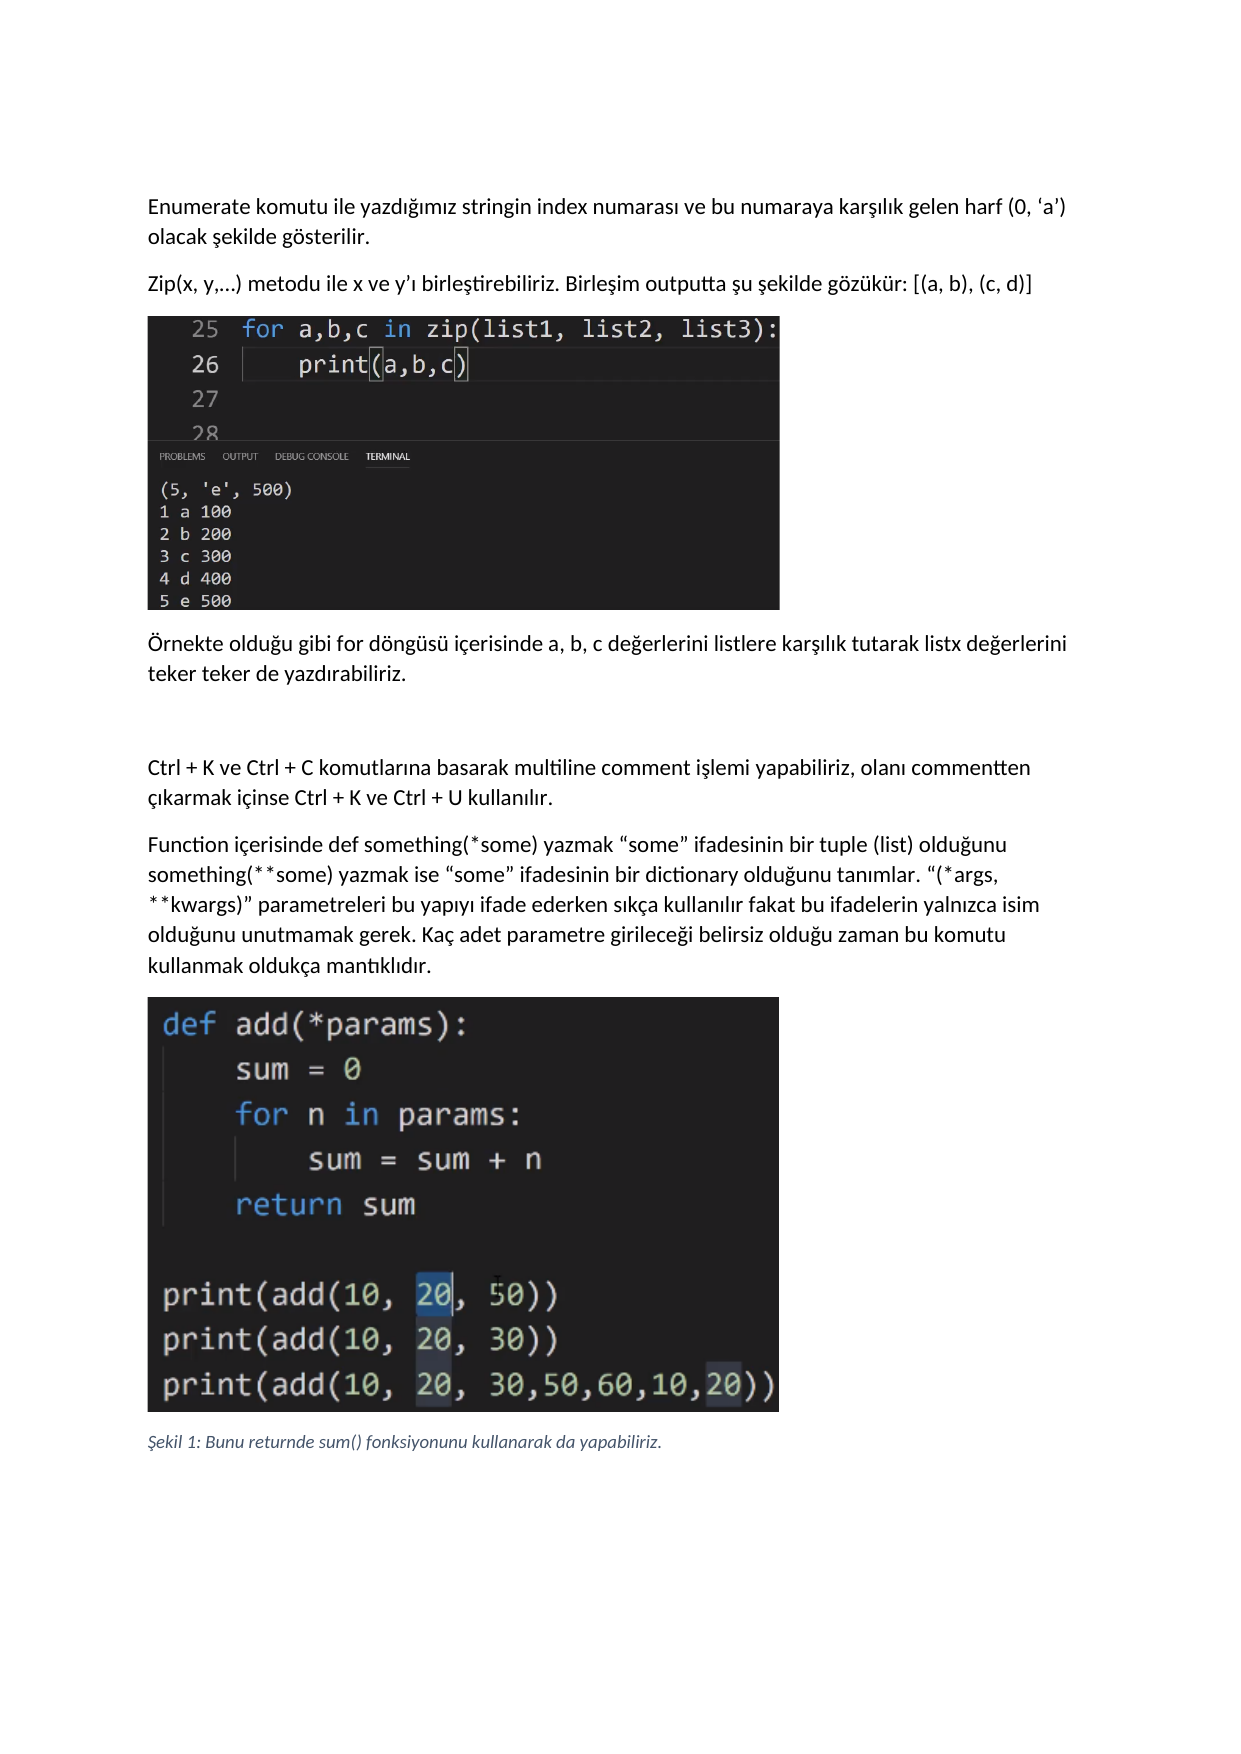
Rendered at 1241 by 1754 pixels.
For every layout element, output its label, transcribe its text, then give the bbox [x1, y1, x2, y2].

text Enumerate komutu ile yazdığımız stringin index numarası ve bu numaraya karşılık gelen harf (0, ‘a’) olacak şekilde gösterilir. [148, 192, 1093, 251]
text Şekil 1: Bunu returnde sum() fonksiyonunu kullanarak da yapabiliriz. [148, 1431, 1093, 1453]
text Örnekte olduğu gibi for döngüsü içerisinde a, b, c değerlerini listlere karşılık tutarak listx değerlerini teker teker de yazdırabiliriz. [148, 629, 1093, 687]
text Ctrl + K ve Ctrl + C komutlarına basarak multiline comment işlemi yapabiliriz, olanı commentten çıkarmak içinse Ctrl + K ve Ctrl + U kullanılır. [148, 753, 1093, 811]
text Zip(x, y,…) metodu ile x ve y’ı birleştirebiliriz. Birleşim outputta şu şekilde gözükür: [(a, b), (c, d)] [148, 269, 1093, 297]
text Function içerisinde def something(*some) yazmak “some” ifadesinin bir tuple (list) olduğunu something(**some) yazmak ise “some” ifadesinin bir dictionary olduğunu tanımlar. “(*args, **kwargs)” parametreleri bu yapıyı ifade ederken sıkça kullanılır fakat bu ifadelerin yalnızca isim olduğunu unutmamak gerek. Kaç adet parametre girileceği belirsiz olduğu zaman bu komutu kullanmak oldukça mantıklıdır. [148, 830, 1093, 979]
picture [147, 316, 780, 610]
picture [147, 997, 779, 1412]
